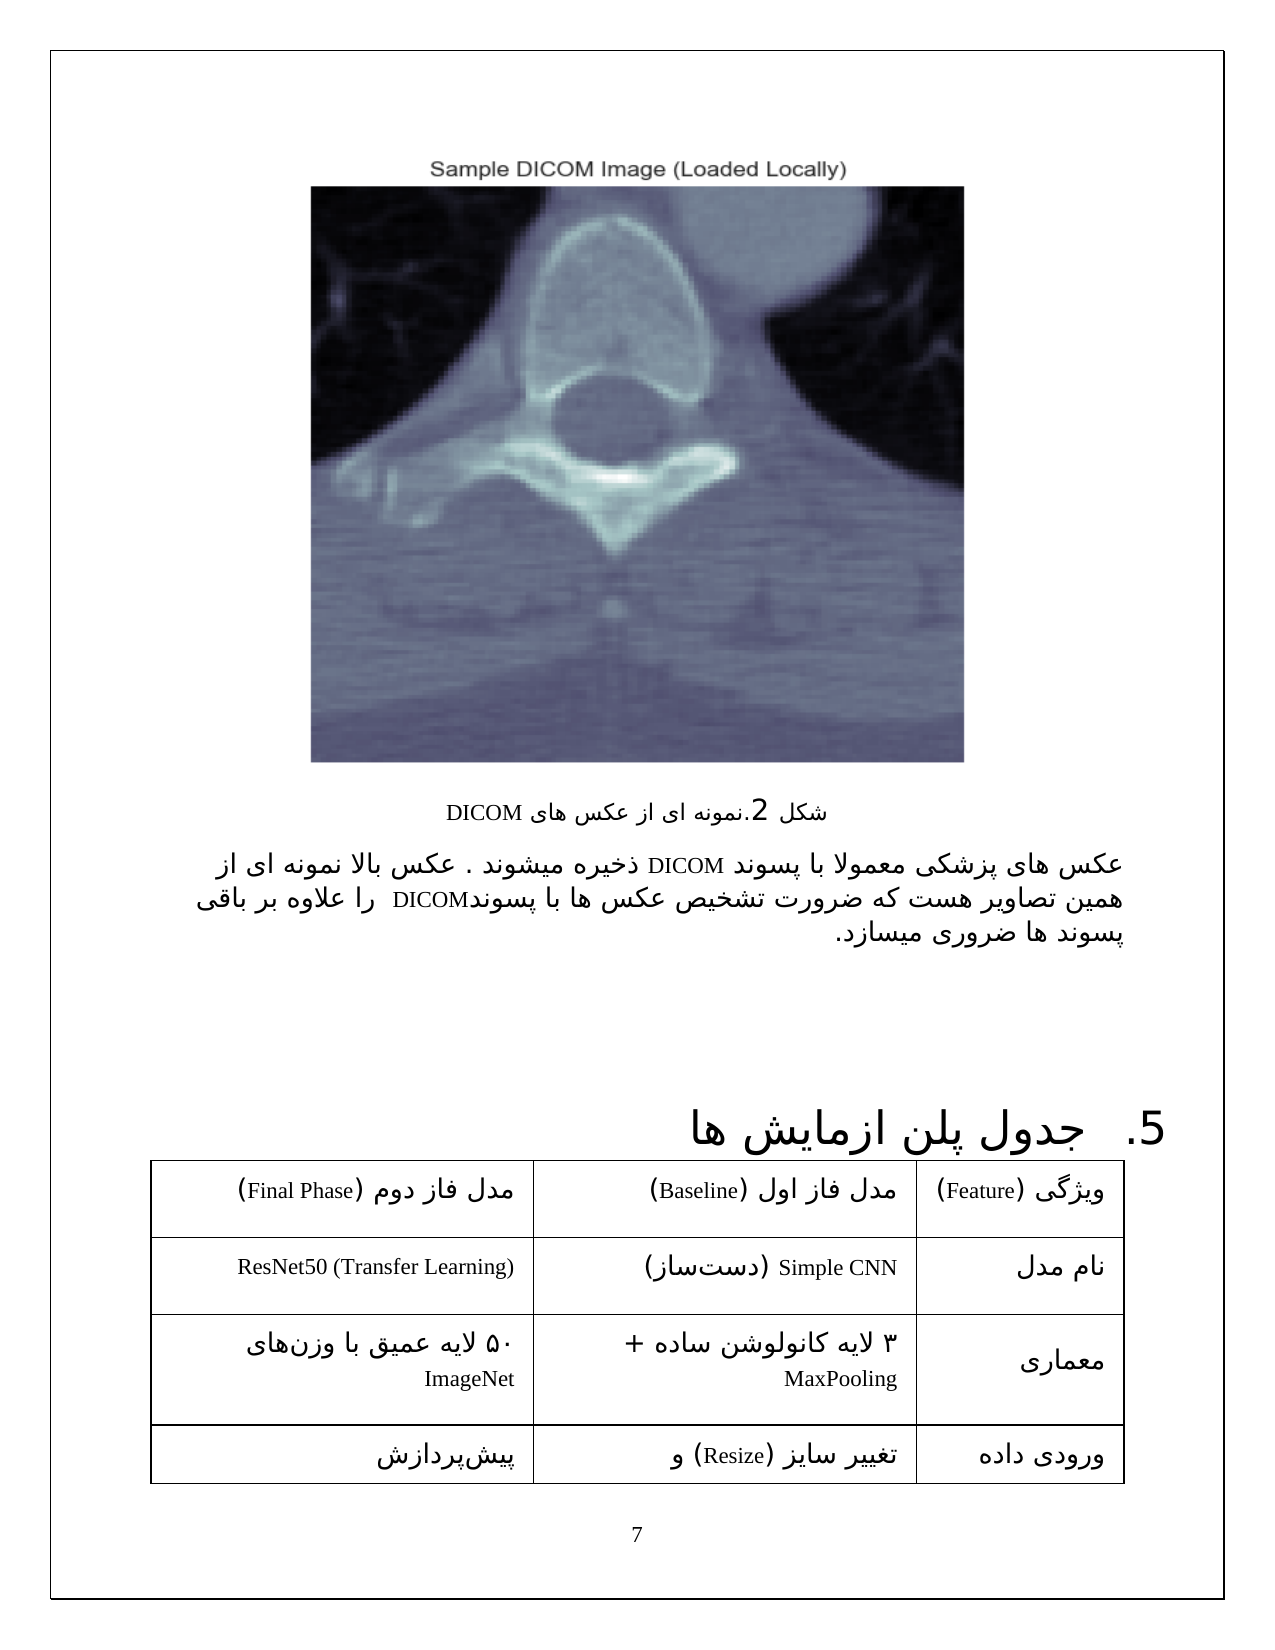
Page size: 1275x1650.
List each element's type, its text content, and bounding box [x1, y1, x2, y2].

text عکس های پزشکی معمولا با پسوند DICOM ذخیره میشوند . عکس بالا نمونه ای از همین تصاویر هست که ضرورت تشخیص عکس ها با پسوندDICOM را علاوه بر باقی پسوند ها ضروری میسازد. [150, 848, 1124, 948]
table_cell ۳ لایه کانولوشن ساده + MaxPooling [534, 1315, 916, 1424]
table_cell ResNet50 (Transfer Learning) [152, 1238, 533, 1313]
table_cell نام مدل [917, 1238, 1123, 1313]
table_cell پیش‌پردازش ImageNet + Data Augmentation [152, 1426, 533, 1482]
text شکل 2.نمونه ای از عکس های DICOM [150, 793, 1124, 827]
table_header مدل فاز دوم (Final Phase) [152, 1161, 533, 1237]
table_header مدل فاز اول (Baseline) [534, 1161, 916, 1237]
picture [297, 150, 977, 775]
table_cell ورودی داده [917, 1426, 1123, 1482]
table_cell تغییر سایز (Resize) و نرمال‌سازی ساده [534, 1426, 916, 1482]
table_cell Simple CNN (دست‌ساز) [534, 1238, 916, 1313]
subtitle جدول پلن ازمایش ها [150, 1102, 1124, 1156]
table_header ویژگی (Feature) [917, 1161, 1123, 1237]
table_cell ۵۰ لایه عمیق با وزن‌های ImageNet [152, 1315, 533, 1424]
table_cell معماری [917, 1315, 1123, 1424]
